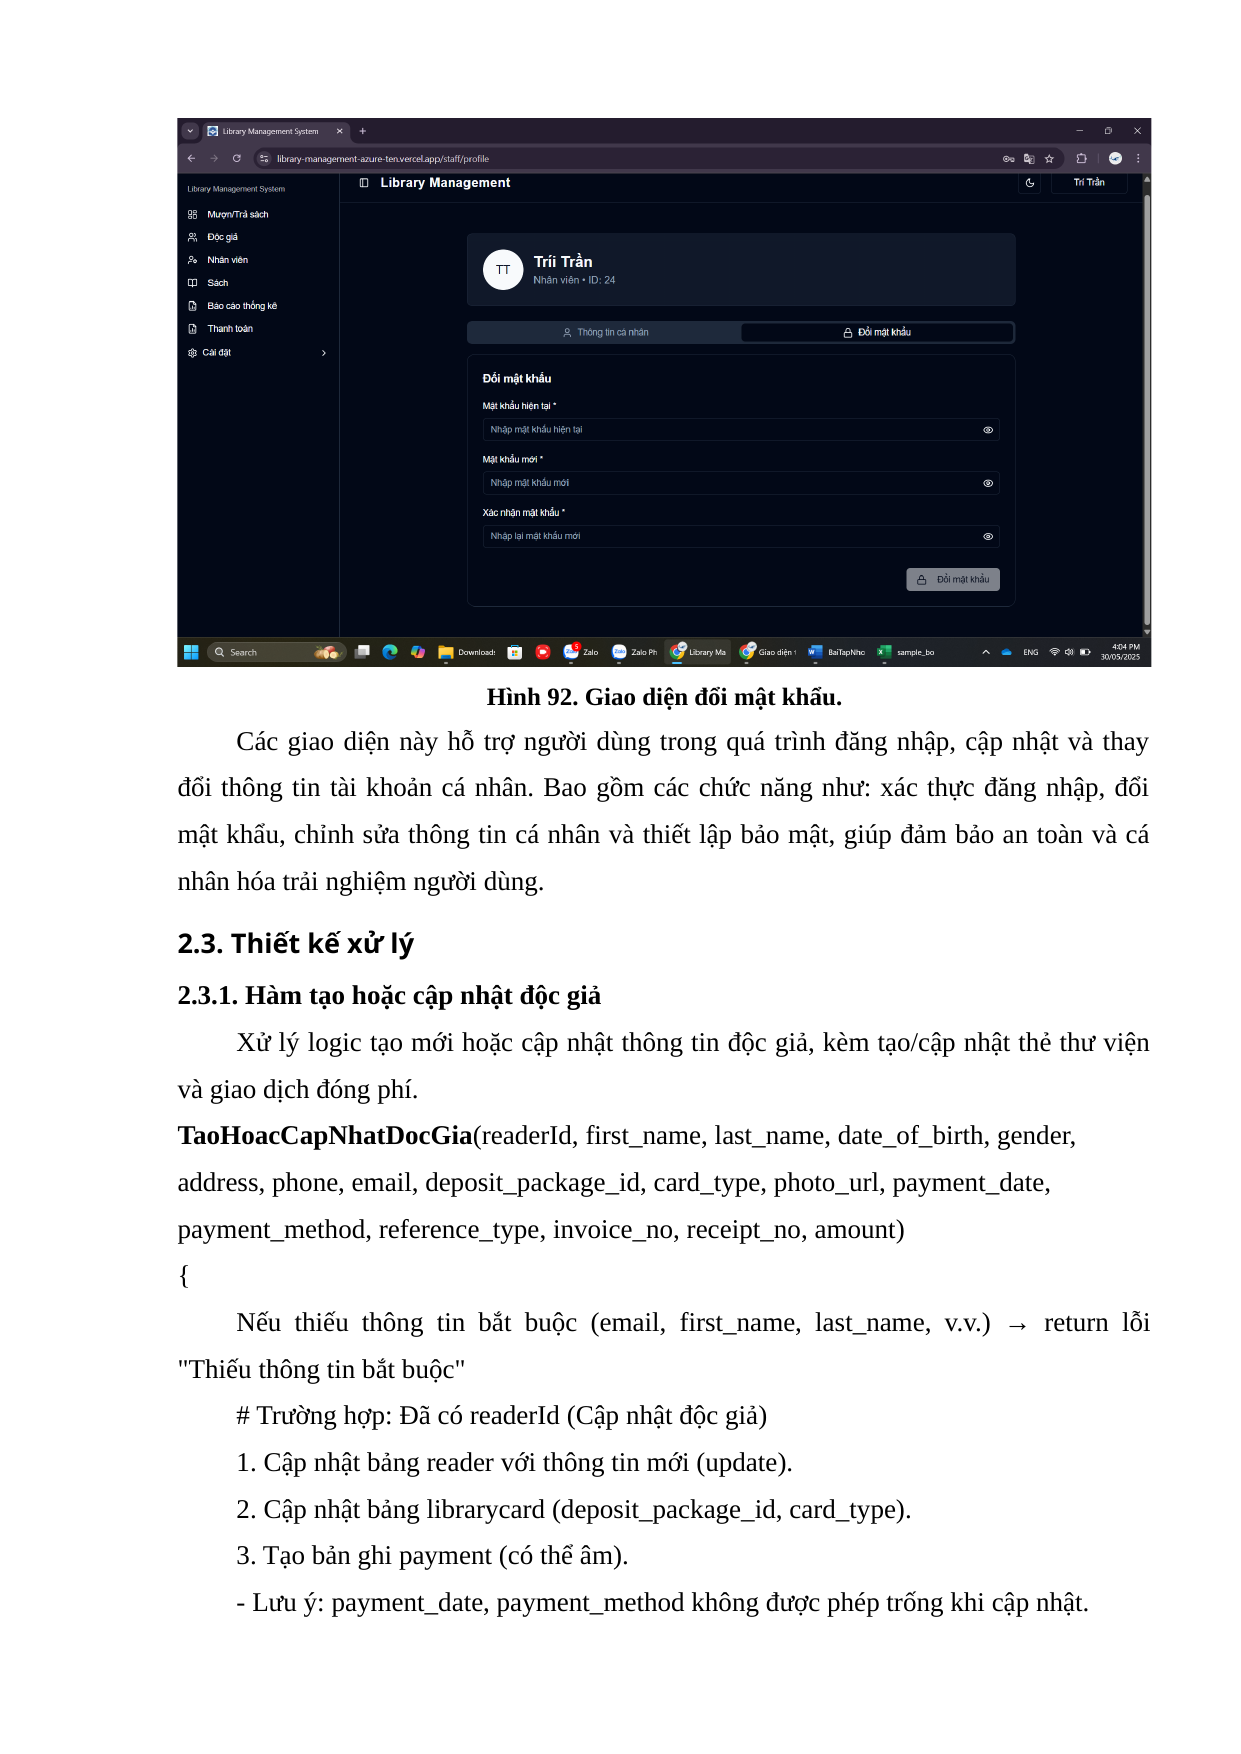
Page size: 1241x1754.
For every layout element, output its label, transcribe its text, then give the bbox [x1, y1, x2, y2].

text 2. Cập nhật bảng librarycard (deposit_package_id, card_type). [177, 1493, 1152, 1524]
subtitle 2.3.1. Hàm tạo hoặc cập nhật độc giả [177, 979, 1152, 1011]
subtitle 2.3. Thiết kế xử lý [177, 924, 1152, 961]
text TaoHoacCapNhatDocGia(readerId, first_name, last_name, date_of_birth, gender, address, phone, email, deposit_package_id, card_type, photo_url, payment_date, payment_method, reference_type, invoice_no, receipt_no, amount) [177, 1119, 1152, 1244]
text { [177, 1259, 1152, 1291]
text Xử lý logic tạo mới hoặc cập nhật thông tin độc giả, kèm tạo/cập nhật thẻ thư viện và giao dịch đóng phí. [177, 1026, 1152, 1104]
text 3. Tạo bản ghi payment (có thể âm). [177, 1539, 1152, 1571]
picture [177, 118, 1152, 667]
text Các giao diện này hỗ trợ người dùng trong quá trình đăng nhập, cập nhật và thay đổi thông tin tài khoản cá nhân. Bao gồm các chức năng như: xác thực đăng nhập, đổi mật khẩu, chỉnh sửa thông tin cá nhân và thiết lập bảo mật, giúp đảm bảo an toàn và cá nhân hóa trải nghiệm người dùng. [177, 725, 1152, 896]
text - Lưu ý: payment_date, payment_method không được phép trống khi cập nhật. [177, 1586, 1152, 1617]
text 1. Cập nhật bảng reader với thông tin mới (update). [177, 1446, 1152, 1477]
text # Trường hợp: Đã có readerId (Cập nhật độc giả) [177, 1399, 1152, 1431]
text Nếu thiếu thông tin bắt buộc (email, first_name, last_name, v.v.) → return lỗi "Thiếu thông tin bắt buộc" [177, 1306, 1152, 1384]
